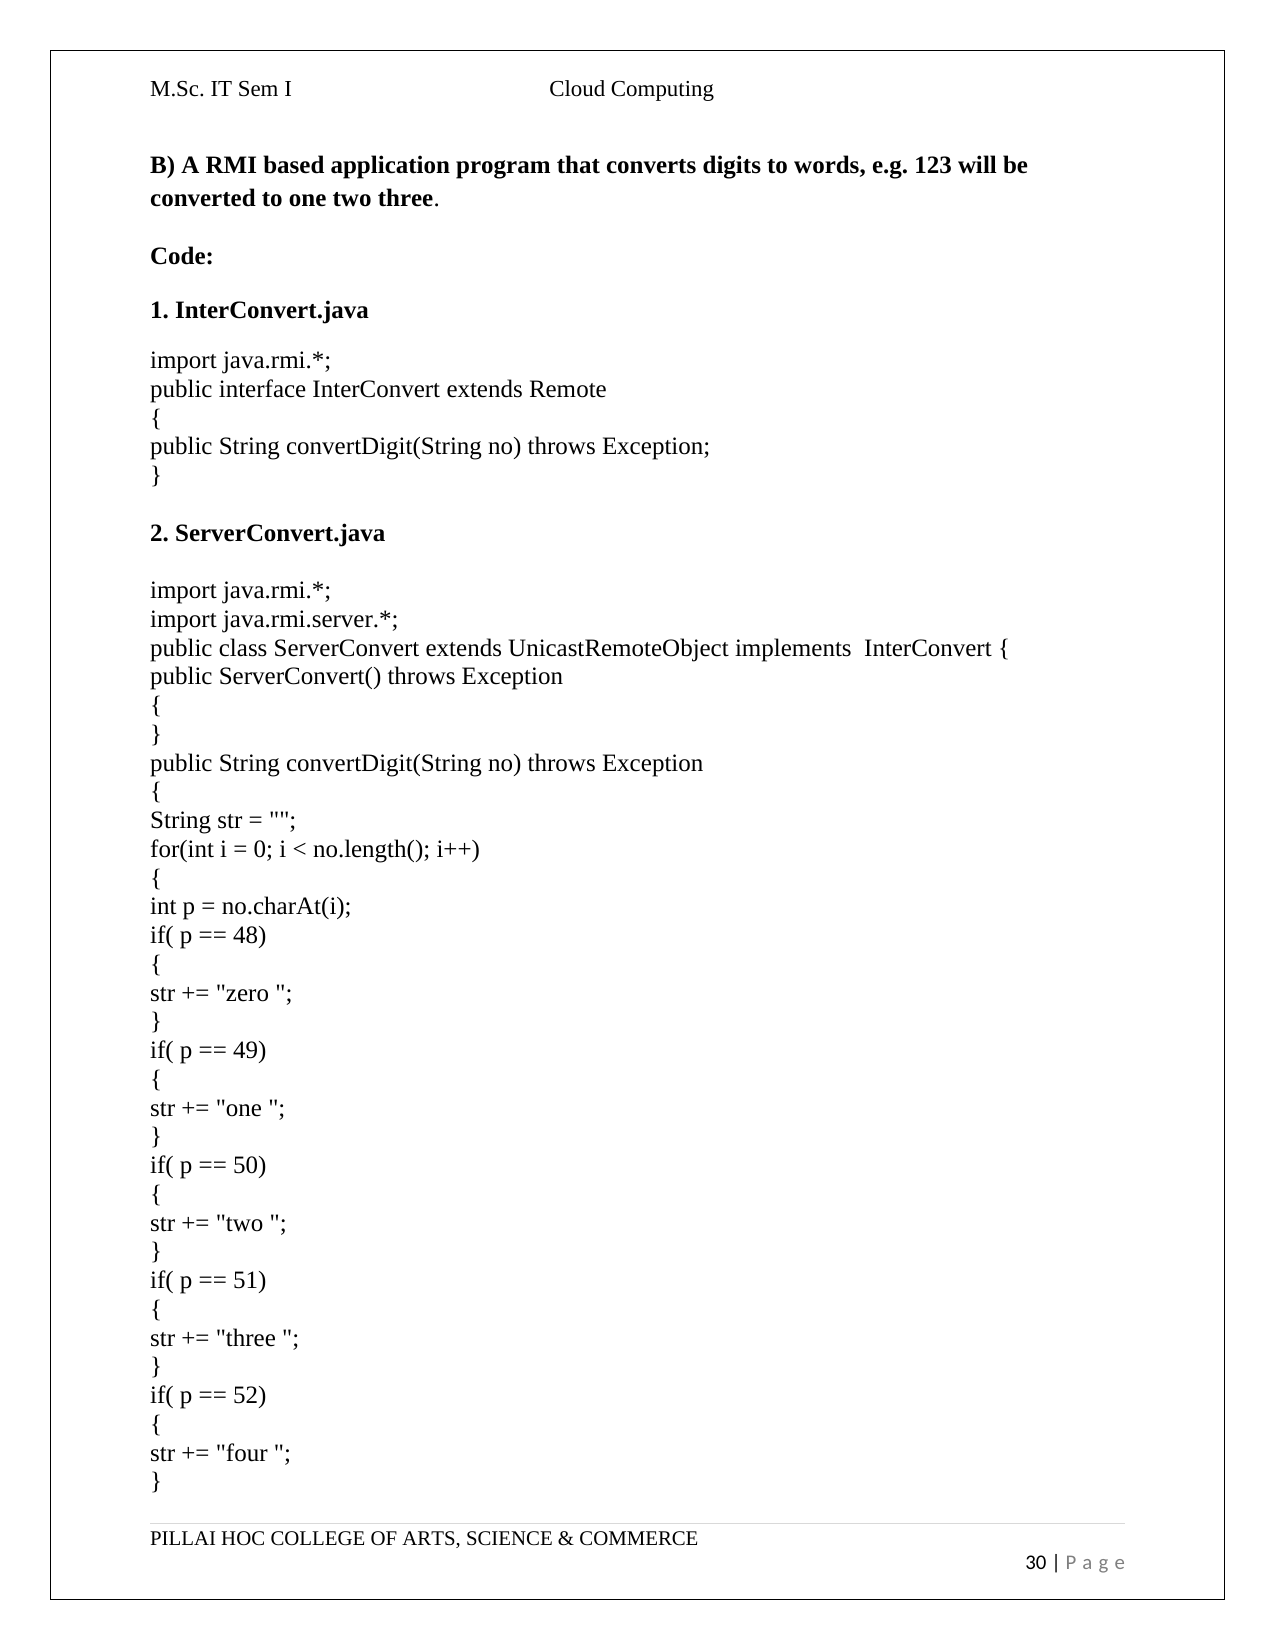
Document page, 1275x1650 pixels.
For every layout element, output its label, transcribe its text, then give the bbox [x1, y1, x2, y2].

text str += "four "; [150, 1438, 1125, 1466]
text { [150, 863, 1125, 891]
text Code: [150, 241, 1125, 270]
text } [150, 1236, 1125, 1265]
text public interface InterConvert extends Remote [150, 374, 1125, 403]
text import java.rmi.*; [150, 575, 1125, 604]
text { [150, 690, 1125, 719]
text } [150, 1466, 1125, 1495]
text } [150, 460, 1125, 489]
text if( p == 49) [150, 1035, 1125, 1064]
text 1. InterConvert.java [150, 296, 1125, 324]
text { [150, 1409, 1125, 1438]
text public ServerConvert() throws Exception [150, 661, 1125, 690]
text { [150, 1064, 1125, 1093]
text public String convertDigit(String no) throws Exception [150, 748, 1125, 776]
text str += "two "; [150, 1208, 1125, 1236]
text if( p == 48) [150, 920, 1125, 949]
text { [150, 403, 1125, 431]
text } [150, 1006, 1125, 1035]
text if( p == 51) [150, 1265, 1125, 1294]
text { [150, 776, 1125, 805]
text import java.rmi.server.*; [150, 604, 1125, 633]
text int p = no.charAt(i); [150, 891, 1125, 920]
text if( p == 52) [150, 1380, 1125, 1409]
text public String convertDigit(String no) throws Exception; [150, 431, 1125, 460]
text if( p == 50) [150, 1150, 1125, 1179]
text public class ServerConvert extends UnicastRemoteObject implements InterConvert { [150, 633, 1125, 661]
text } [150, 1351, 1125, 1380]
text import java.rmi.*; [150, 345, 1125, 374]
text } [150, 719, 1125, 748]
text str += "three "; [150, 1323, 1125, 1351]
text str += "zero "; [150, 978, 1125, 1006]
text String str = ""; [150, 805, 1125, 834]
text B) A RMI based application program that converts digits to words, e.g. 123 will be converted to one two three. [150, 150, 1125, 212]
text for(int i = 0; i < no.length(); i++) [150, 834, 1125, 863]
text { [150, 949, 1125, 978]
text str += "one "; [150, 1093, 1125, 1121]
text { [150, 1294, 1125, 1323]
text 2. ServerConvert.java [150, 518, 1125, 546]
text { [150, 1179, 1125, 1208]
text } [150, 1121, 1125, 1150]
